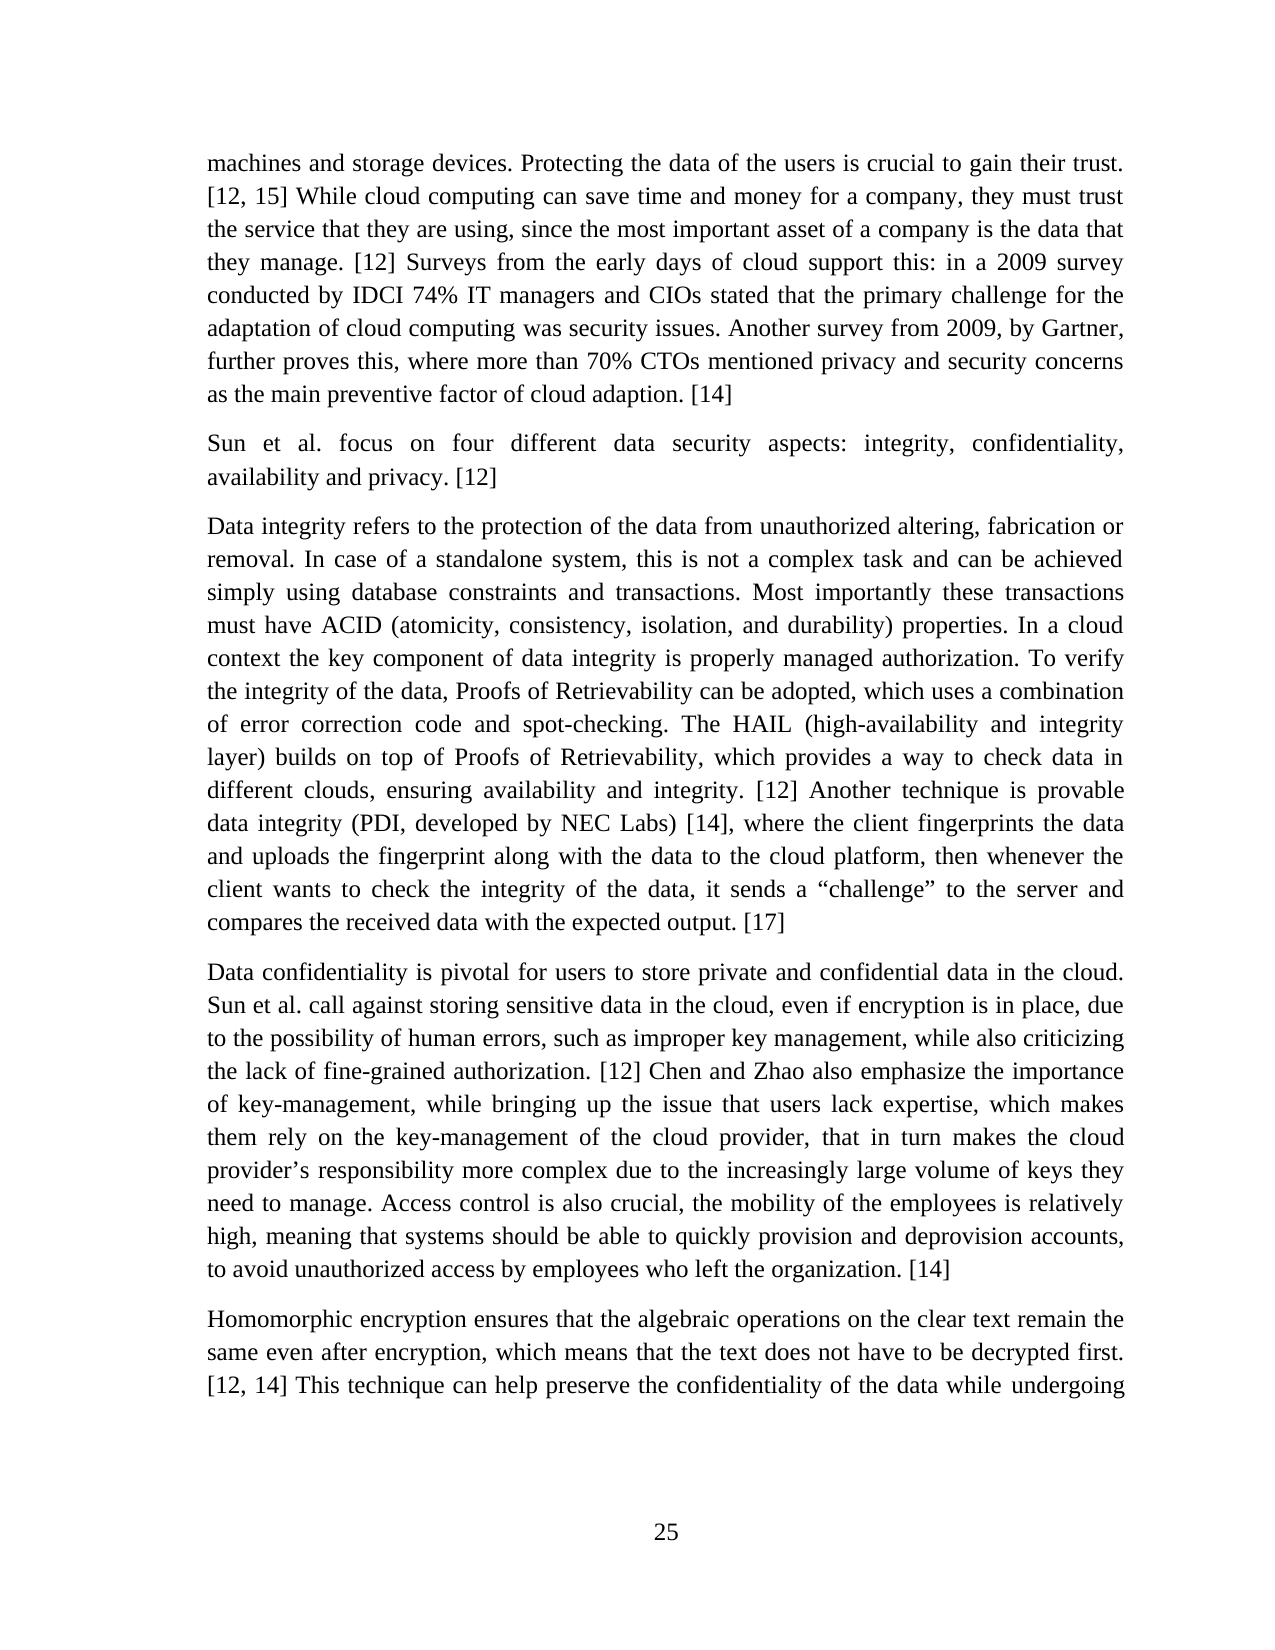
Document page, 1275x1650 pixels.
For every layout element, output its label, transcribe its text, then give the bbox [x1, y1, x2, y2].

text Data confidentiality is pivotal for users to store private and confidential data in the cloud. Sun et al. call against storing sensitive data in the cloud, even if encryption is in place, due to the possibility of human errors, such as improper key management, while also criticizing the lack of fine-grained authorization. Chen and Zhao also emphasize the importance of key-management, while bringing up the issue that users lack expertise, which makes them rely on the key-management of the cloud provider, that in turn makes the cloud provider’s responsibility more complex due to the increasingly large volume of keys they need to manage. Access control is also crucial, the mobility of the employees is relatively high, meaning that systems should be able to quickly provision and deprovision accounts, to avoid unauthorized access by employees who left the organization. [207, 957, 1125, 1283]
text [207, 1304, 1125, 1399]
text Sun et al. focus on four different data security aspects: integrity, confidentiality, availability and privacy. [207, 428, 1125, 490]
text Data integrity refers to the protection of the data from unauthorized altering, fabrication or removal. In case of a standalone system, this is not a complex task and can be achieved simply using database constraints and transactions. Most importantly these transactions must have ACID (atomicity, consistency, isolation, and durability) properties. In a cloud context the key component of data integrity is properly managed authorization. To verify the integrity of the data, Proofs of Retrievability can be adopted, which uses a combination of error correction code and spot-checking. The HAIL (high-availability and integrity layer) builds on top of Proofs of Retrievability, which provides a way to check data in different clouds, ensuring availability and integrity. Another technique is provable data integrity (PDI, developed by NEC Labs), where the client fingerprints the data and uploads the fingerprint along with the data to the cloud platform, then whenever the client wants to check the integrity of the data, it sends a “challenge” to the server and compares the received data with the expected output. [207, 511, 1125, 936]
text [207, 148, 1125, 408]
